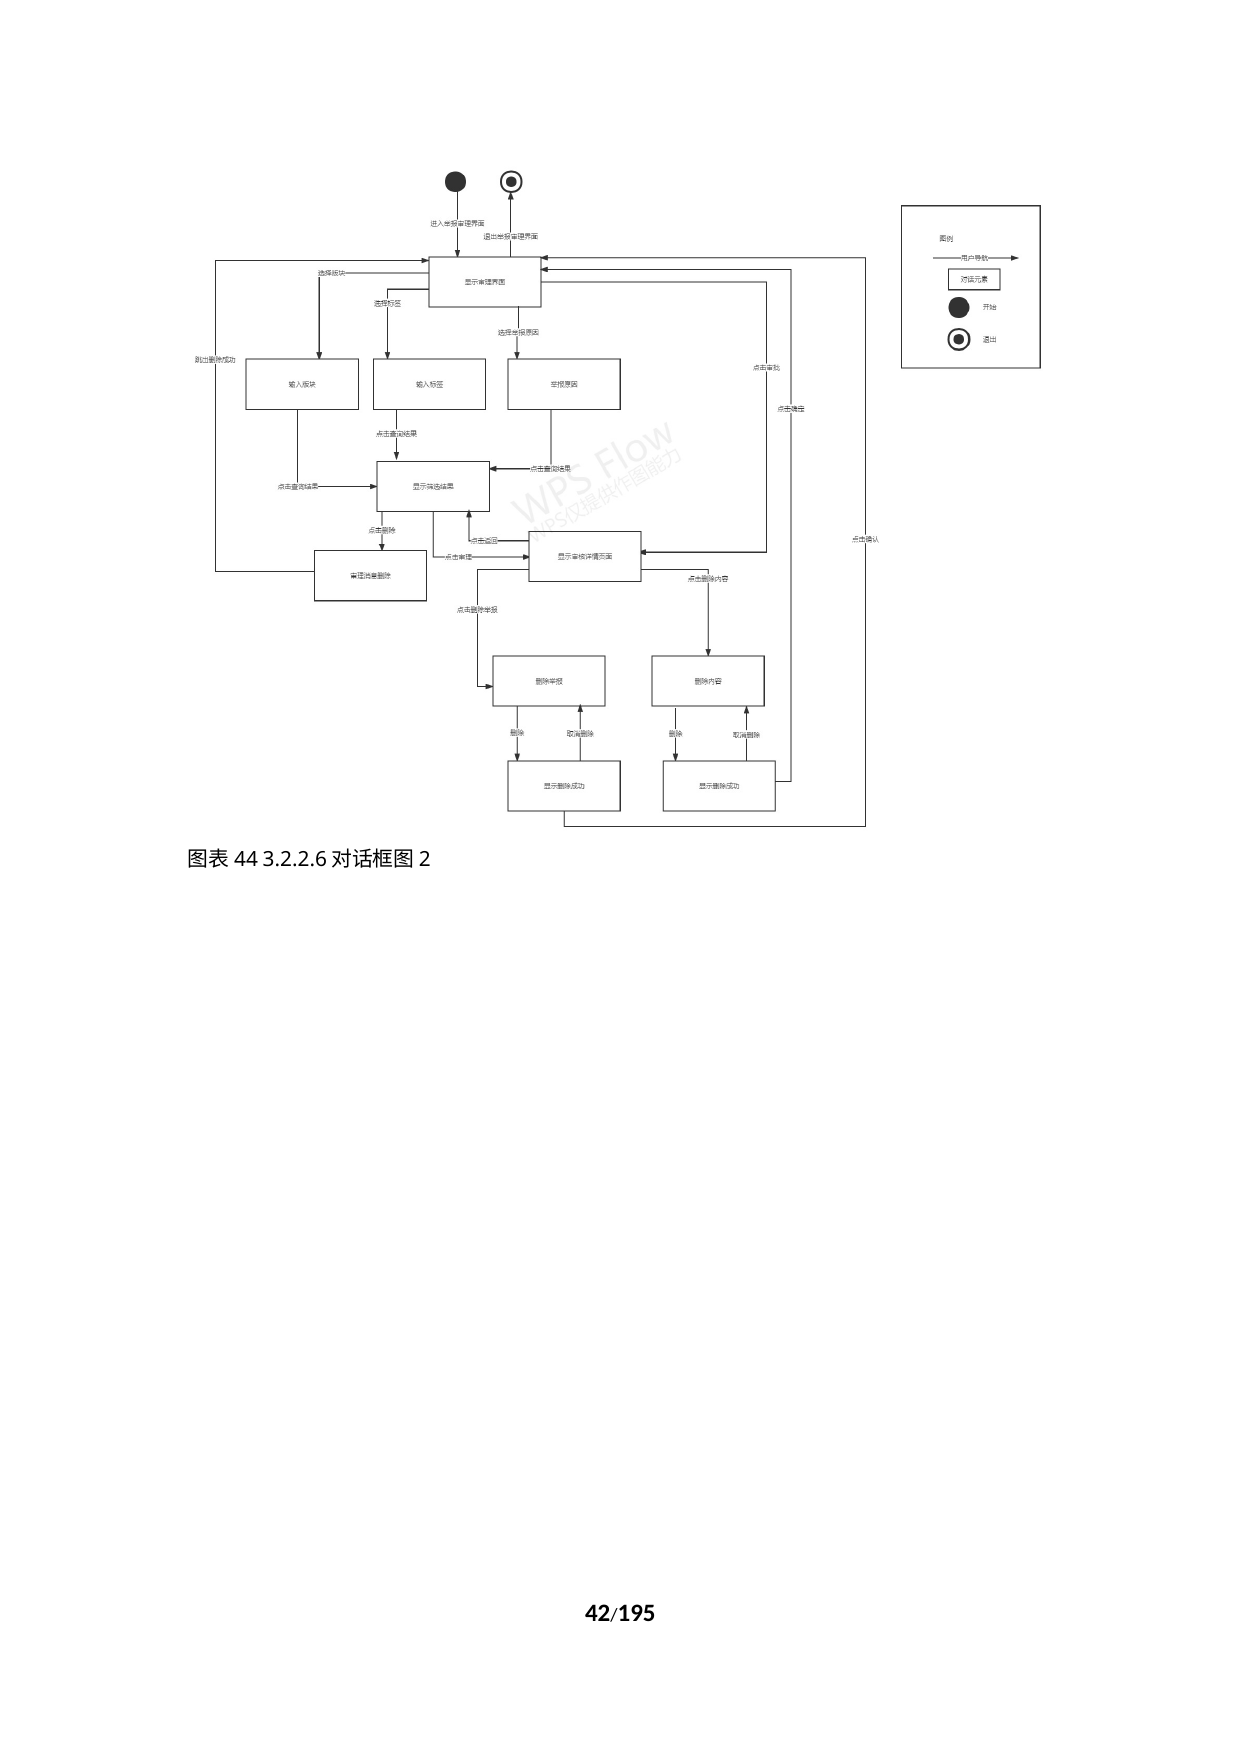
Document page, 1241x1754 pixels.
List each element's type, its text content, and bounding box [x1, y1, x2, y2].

text 图表 44 3.2.2.6对话框图2 [187, 841, 1053, 873]
picture [187, 158, 1053, 839]
